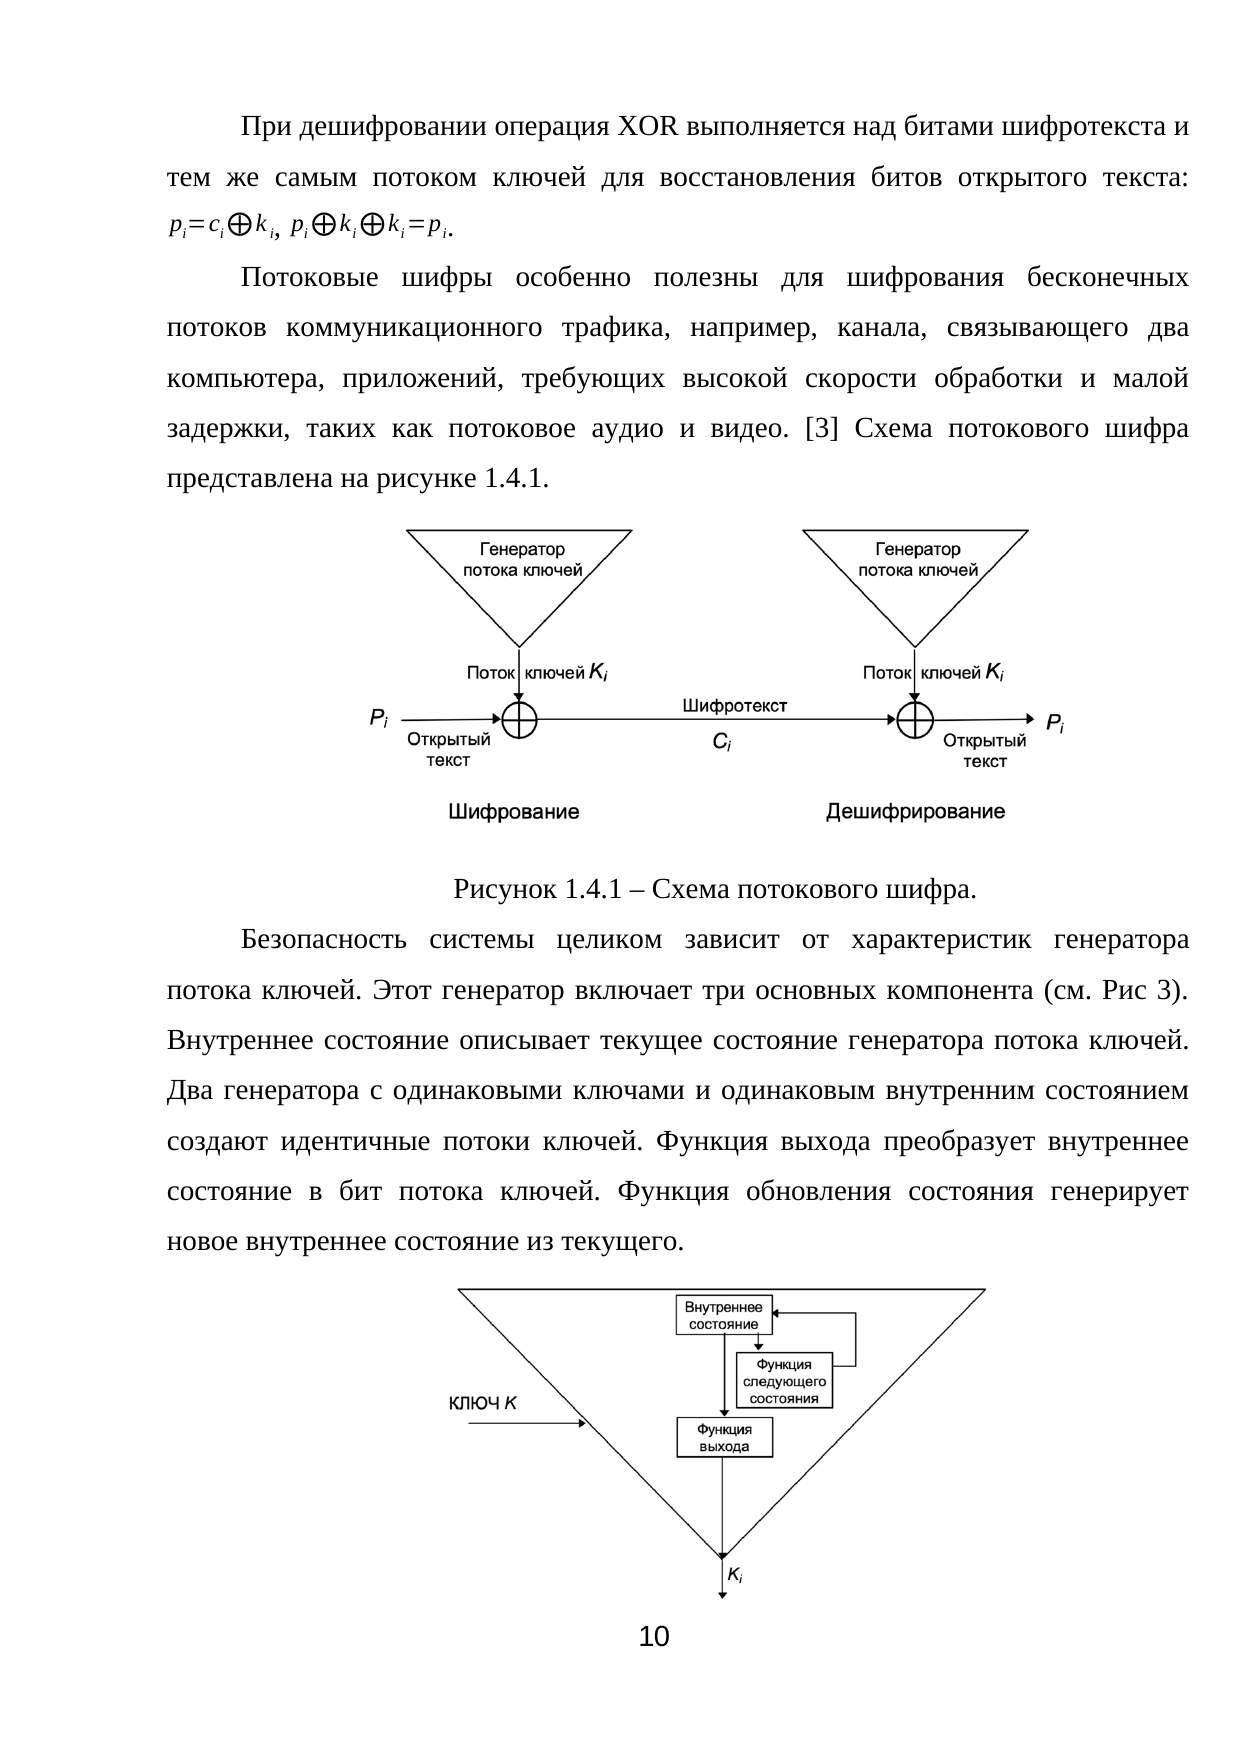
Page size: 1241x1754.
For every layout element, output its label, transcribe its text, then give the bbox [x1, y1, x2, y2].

text Рисунок 1.4.1 – Схема потокового шифра. [167, 871, 1190, 905]
picture [353, 510, 1078, 855]
text При дешифровании операция XOR выполняется над битами шифротекста и тем же самым потоком ключей для восстановления битов открытого текста: , . [167, 108, 1190, 242]
text Потоковые шифры особенно полезны для шифрования бесконечных потоков коммуникационного трафика, например, канала, связывающего два компьютера, приложений, требующих высокой скорости обработки и малой задержки, таких как потоковое аудио и видео. [3] Схема потокового шифра представлена на рисунке 1.4.1. [167, 259, 1190, 494]
text Безопасность системы целиком зависит от характеристик генератора потока ключей. Этот генератор включает три основных компонента (см. Рис 3). Внутреннее состояние описывает текущее состояние генератора потока ключей. Два генератора с одинаковыми ключами и одинаковым внутренним состоянием создают идентичные потоки ключей. Функция выхода преобразует внутреннее состояние в бит потока ключей. Функция обновления состояния генерирует новое внутреннее состояние из текущего. [167, 922, 1190, 1257]
picture [439, 1273, 992, 1609]
